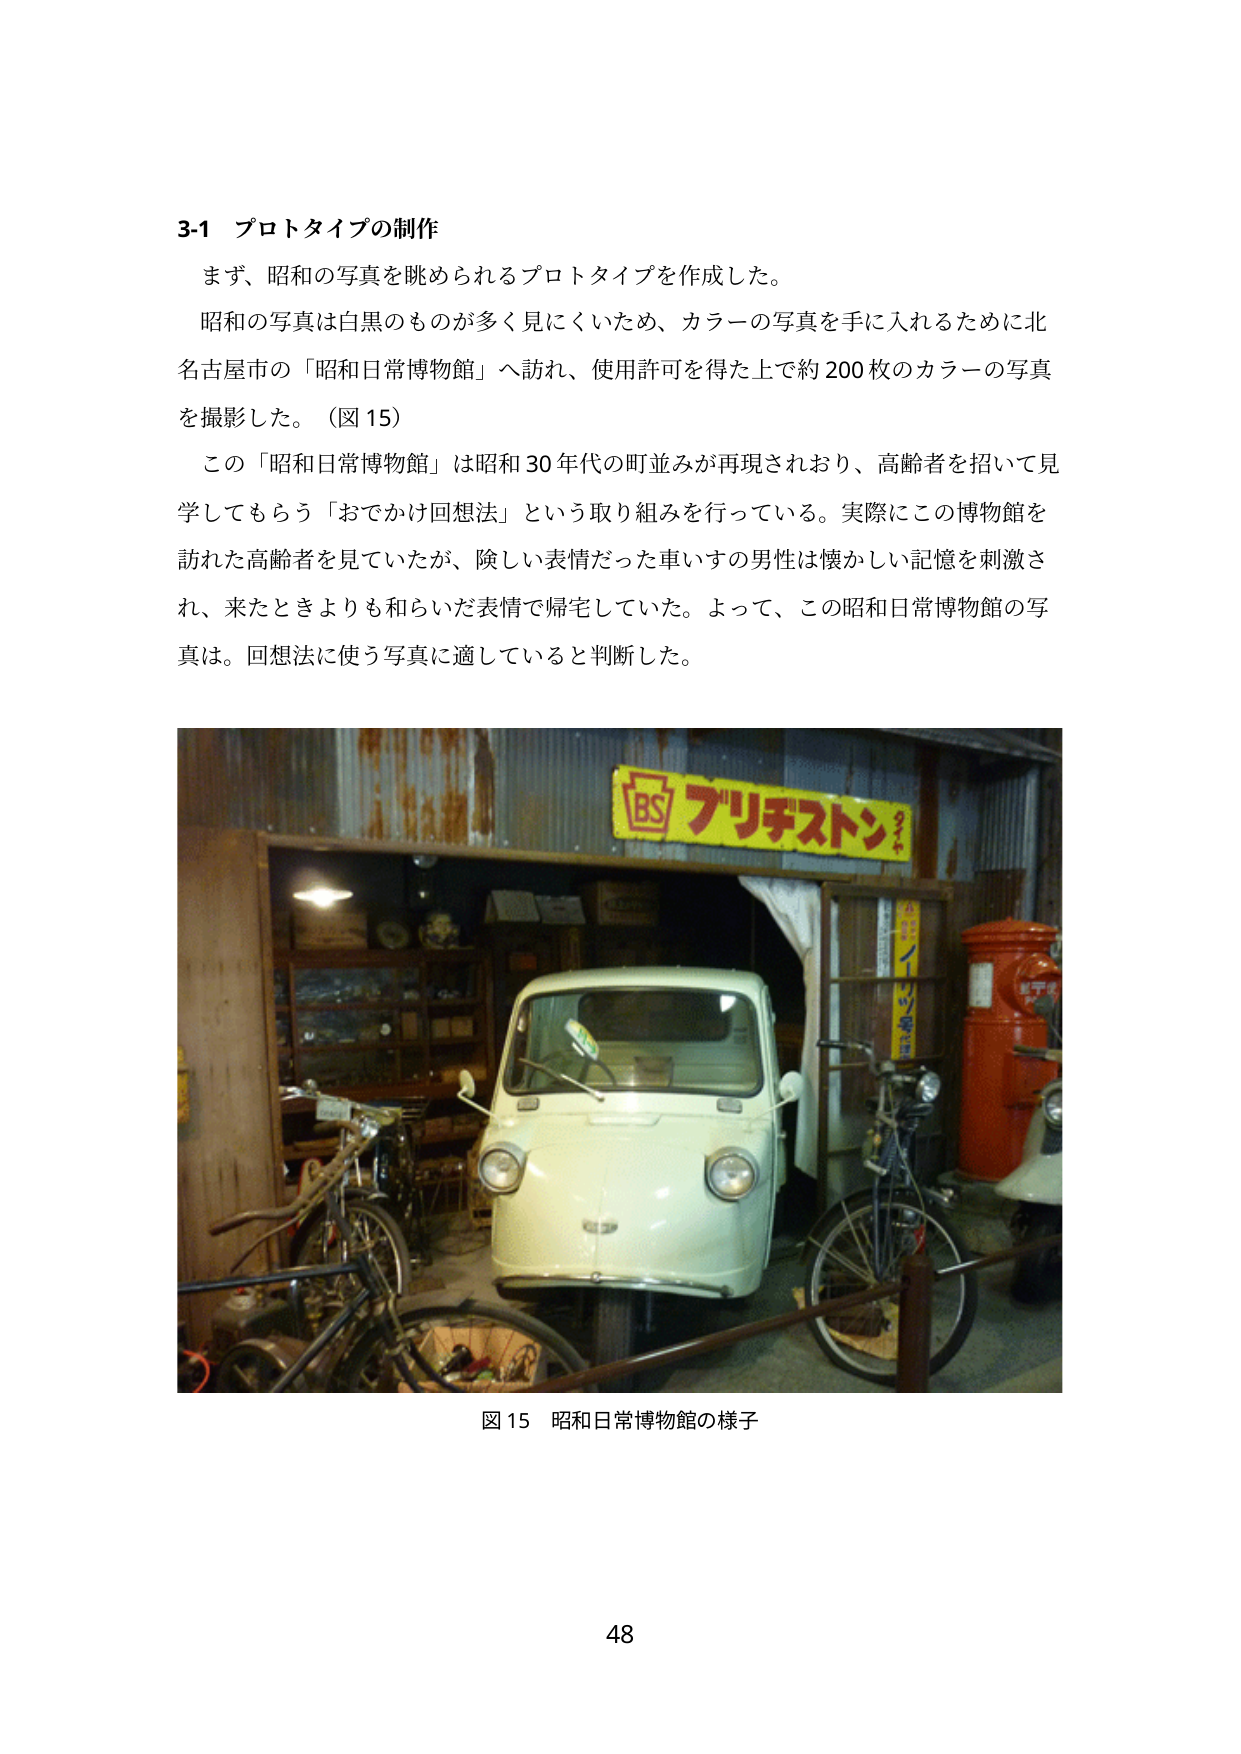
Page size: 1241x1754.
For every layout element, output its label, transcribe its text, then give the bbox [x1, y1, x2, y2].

text 昭和の写真は白黒のものが多く見にくいため、カラーの写真を手に入れるために北名古屋市の「昭和日常博物館」へ訪れ、使用許可を得た上で約200枚のカラーの写真を撮影した。（図15） [177, 300, 1063, 437]
text 3-1 プロトタイプの制作 [177, 207, 1063, 248]
text 図15 昭和日常博物館の様子 [177, 1399, 1063, 1440]
text まず、昭和の写真を眺められるプロトタイプを作成した。 [177, 253, 1063, 295]
text この「昭和日常博物館」は昭和30年代の町並みが再現されおり、高齢者を招いて見学してもらう「おでかけ回想法」という取り組みを行っている。実際にこの博物館を訪れた高齢者を見ていたが、険しい表情だった車いすの男性は懐かしい記憶を刺激され、来たときよりも和らいだ表情で帰宅していた。よって、この昭和日常博物館の写真は。回想法に使う写真に適していると判断した。 [177, 442, 1063, 676]
picture [177, 728, 1063, 1393]
